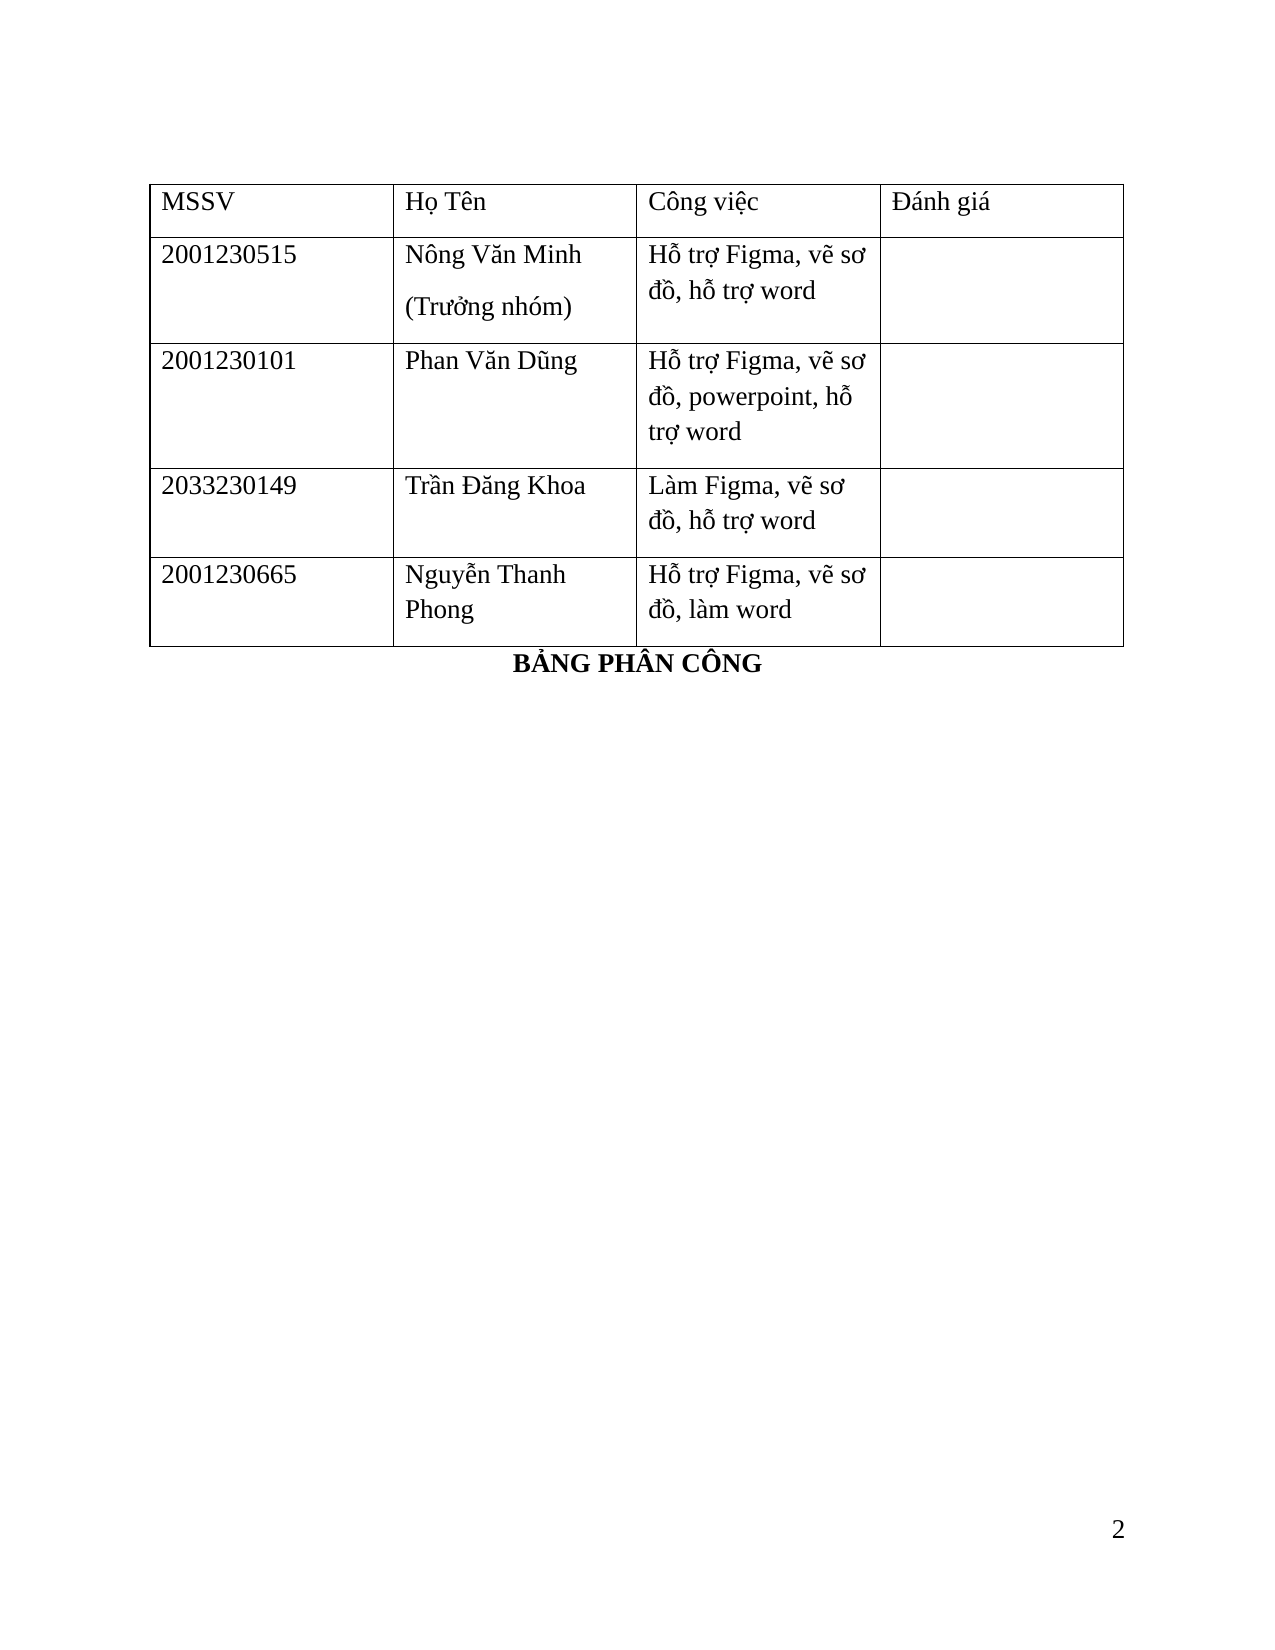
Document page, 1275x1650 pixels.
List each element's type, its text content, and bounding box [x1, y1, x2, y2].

table_cell [881, 238, 1123, 343]
table_cell 2033230149 [151, 469, 393, 557]
table_cell [881, 469, 1123, 557]
table_cell Làm Figma, vẽ sơ đồ, hỗ trợ word [637, 469, 880, 557]
table_cell Trần Đăng Khoa [394, 469, 636, 557]
table_cell Hỗ trợ Figma, vẽ sơ đồ, hỗ trợ word [637, 238, 880, 343]
table_header Công việc [637, 185, 880, 237]
table_cell 2001230665 [151, 558, 393, 646]
table_cell 2001230101 [151, 344, 393, 468]
table_cell Phan Văn Dũng [394, 344, 636, 468]
table_header Họ Tên [394, 185, 636, 237]
table_cell [881, 344, 1123, 468]
table_cell [881, 558, 1123, 646]
table_cell Nguyễn Thanh Phong [394, 558, 636, 646]
table_cell Hỗ trợ Figma, vẽ sơ đồ, powerpoint, hỗ trợ word [637, 344, 880, 468]
table_cell Nông Văn Minh (Trưởng nhóm) [394, 238, 636, 343]
text BẢNG PHÂN CÔNG [150, 647, 1125, 678]
table_header MSSV [151, 185, 393, 237]
table_cell 2001230515 [151, 238, 393, 343]
table_header Đánh giá [881, 185, 1123, 237]
table_cell Hỗ trợ Figma, vẽ sơ đồ, làm word [637, 558, 880, 646]
